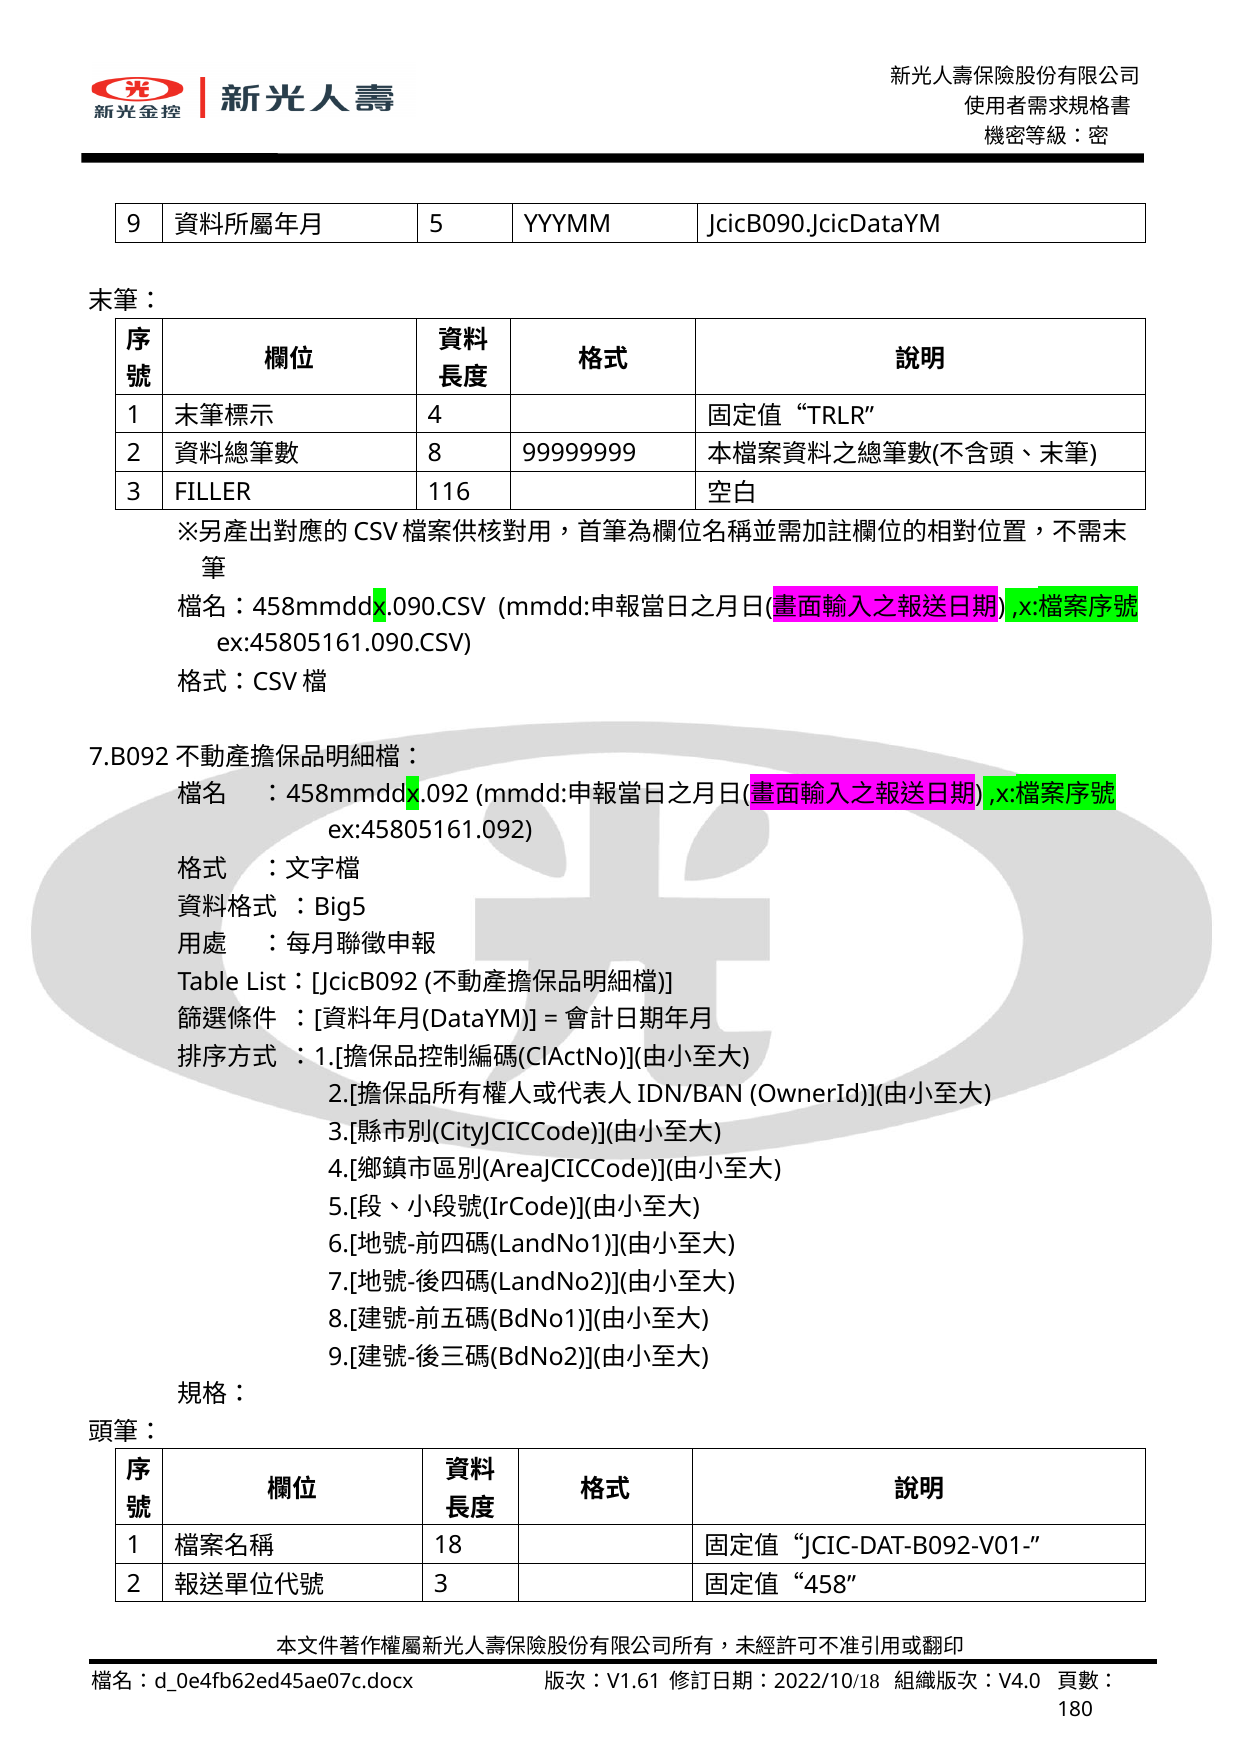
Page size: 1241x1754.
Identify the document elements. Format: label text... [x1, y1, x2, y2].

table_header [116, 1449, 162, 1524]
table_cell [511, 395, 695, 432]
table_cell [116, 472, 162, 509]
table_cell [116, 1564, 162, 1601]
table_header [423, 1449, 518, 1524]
list 篩選條件 ：[資料年月(DataYM)] = 會計日期年月 [177, 998, 1152, 1035]
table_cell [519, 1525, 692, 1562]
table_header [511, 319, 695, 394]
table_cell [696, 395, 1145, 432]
list ※另產出對應的CSV檔案供核對用，首筆為欄位名稱並需加註欄位的相對位置，不需末筆 [177, 510, 1152, 585]
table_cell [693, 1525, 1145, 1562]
list 用處 ：每月聯徵申報 [177, 923, 1152, 960]
list 檔名：458mmddx.090.CSV (mmdd:申報當日之月日(畫面輸入之報送日期) ,x:檔案序號 [177, 585, 1152, 623]
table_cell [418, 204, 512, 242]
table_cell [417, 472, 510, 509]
list 3.[縣市別(CityJCICCode)](由小至大) [328, 1110, 1152, 1148]
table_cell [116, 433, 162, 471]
list 資料格式 ：Big5 [177, 885, 1152, 923]
list 9.[建號-後三碼(BdNo2)](由小至大) [328, 1335, 1152, 1373]
list 規格： [177, 1373, 1152, 1410]
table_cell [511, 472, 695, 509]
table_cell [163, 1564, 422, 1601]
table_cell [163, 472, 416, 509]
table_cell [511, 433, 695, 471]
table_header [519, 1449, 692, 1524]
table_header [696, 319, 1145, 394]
list 8.[建號-前五碼(BdNo1)](由小至大) [328, 1298, 1152, 1335]
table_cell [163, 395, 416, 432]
picture [25, 713, 1215, 1166]
picture [91, 61, 417, 118]
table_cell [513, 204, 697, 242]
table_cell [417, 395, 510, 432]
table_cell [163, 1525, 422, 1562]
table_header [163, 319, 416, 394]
list 2.[擔保品所有權人或代表人IDN/BAN (OwnerId)](由小至大) [328, 1073, 1152, 1110]
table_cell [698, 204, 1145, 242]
list 排序方式 ：1.[擔保品控制編碼(ClActNo)](由小至大) [177, 1035, 1152, 1073]
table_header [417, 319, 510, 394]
text 末筆： [89, 280, 1152, 318]
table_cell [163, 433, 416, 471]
text 頭筆： [89, 1410, 1152, 1448]
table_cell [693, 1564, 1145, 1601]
text 7.B092 不動產擔保品明細檔： [89, 735, 1152, 773]
list 檔名 ：458mmddx.092 (mmdd:申報當日之月日(畫面輸入之報送日期) ,x:檔案序號 [177, 773, 1152, 810]
list 7.[地號-後四碼(LandNo2)](由小至大) [328, 1260, 1152, 1298]
list 4.[鄉鎮市區別(AreaJCICCode)](由小至大) [328, 1148, 1152, 1185]
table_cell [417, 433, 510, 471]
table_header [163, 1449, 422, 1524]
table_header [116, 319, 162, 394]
list Table List：[JcicB092 (不動產擔保品明細檔)] [177, 960, 1152, 998]
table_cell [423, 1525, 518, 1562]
list ex:45805161.090.CSV) [177, 623, 1152, 660]
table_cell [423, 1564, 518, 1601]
list 5.[段、小段號(IrCode)](由小至大) [328, 1185, 1152, 1223]
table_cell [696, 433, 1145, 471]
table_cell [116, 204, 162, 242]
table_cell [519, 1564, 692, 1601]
list ex:45805161.092) [177, 810, 1152, 848]
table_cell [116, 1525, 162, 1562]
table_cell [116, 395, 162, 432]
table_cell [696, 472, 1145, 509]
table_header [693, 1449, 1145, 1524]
list 6.[地號-前四碼(LandNo1)](由小至大) [328, 1223, 1152, 1260]
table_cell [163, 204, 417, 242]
list 格式 ：文字檔 [177, 848, 1152, 885]
list 格式：CSV檔 [177, 660, 1152, 698]
